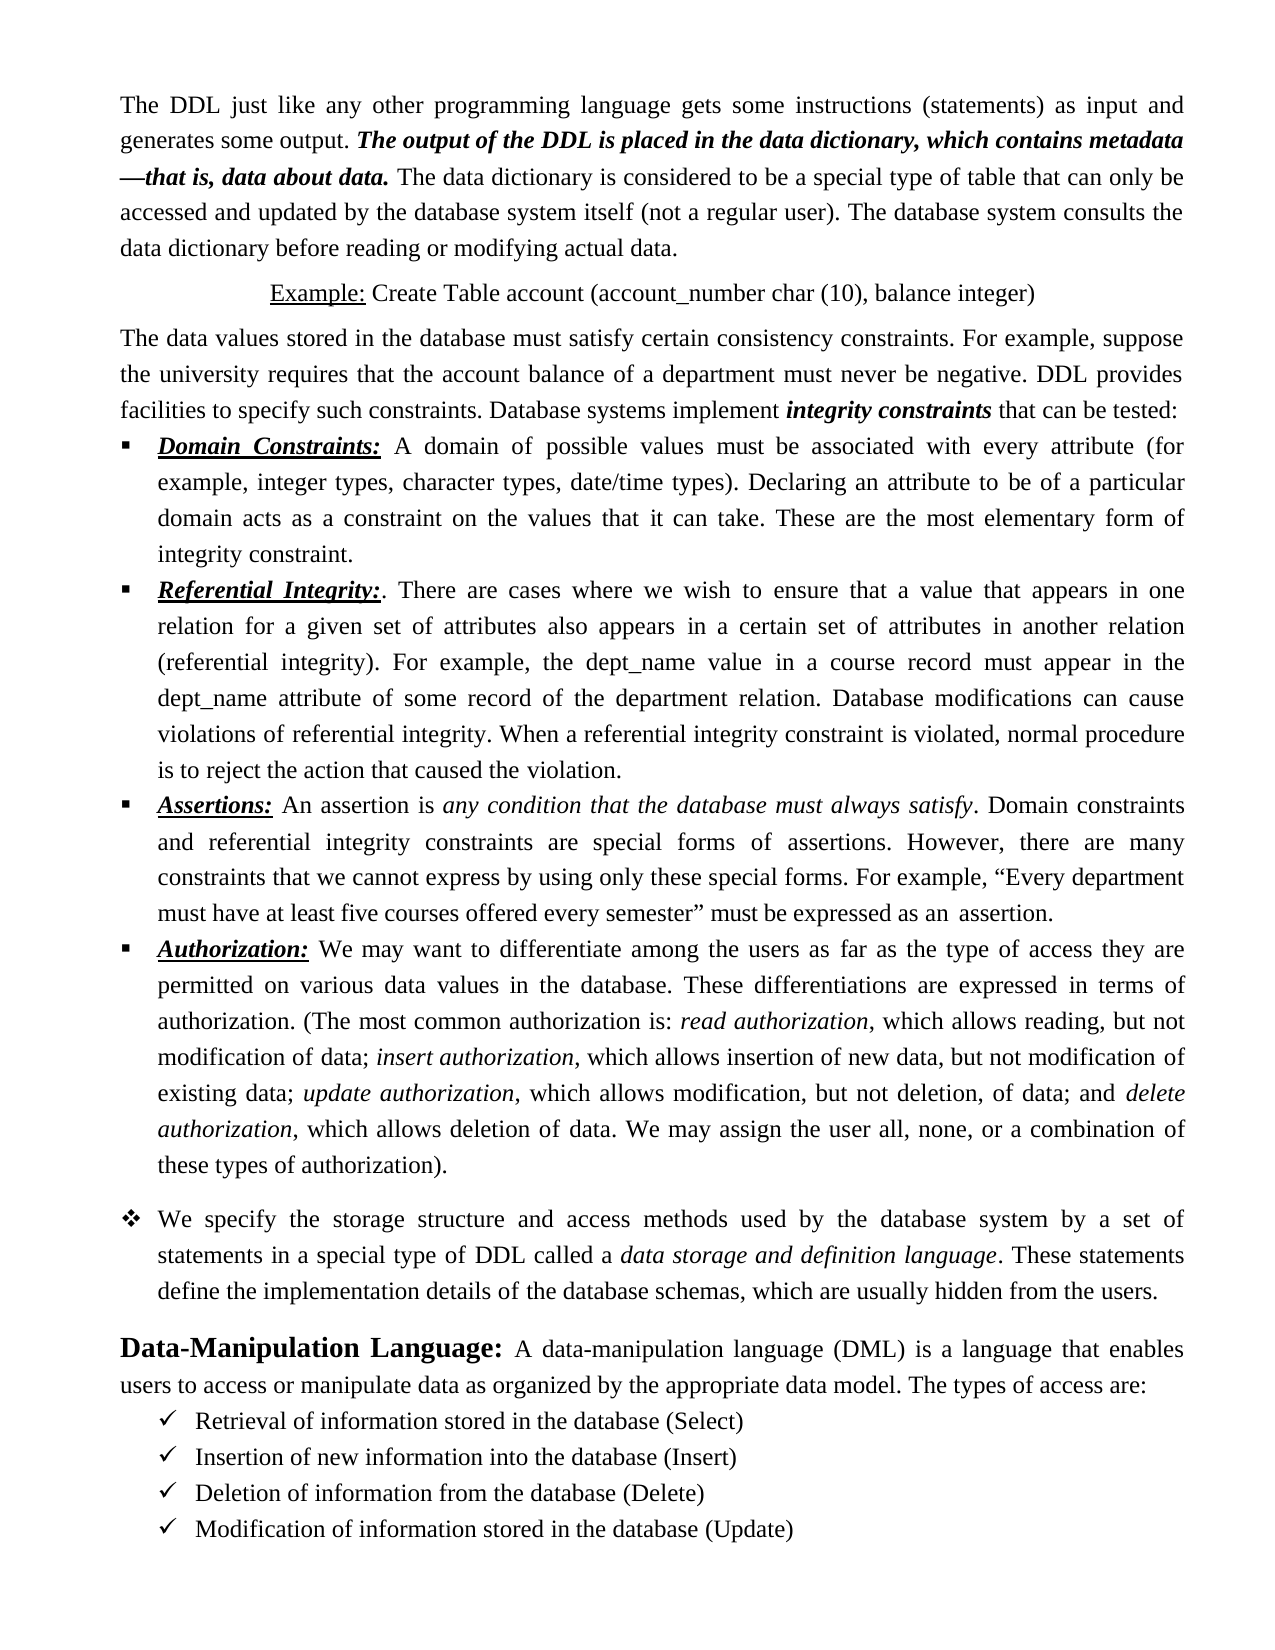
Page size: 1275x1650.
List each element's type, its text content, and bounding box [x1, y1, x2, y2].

list Modification of information stored in the database (Update) [157, 1514, 1208, 1543]
text Data-Manipulation Language: A data-manipulation language (DML) is a language that enables users to access or manipulate data as organized by the appropriate data model. The types of access are: [120, 1330, 1185, 1399]
text The DDL just like any other programming language gets some instructions (statements) as input and generates some output. The output of the DDL is placed in the data dictionary, which contains metadata—that is, data about data. The data dictionary is considered to be a special type of table that can only be accessed and updated by the database system itself (not a regular user). The database system consults the data dictionary before reading or modifying actual data. [120, 90, 1185, 262]
list Retrieval of information stored in the database (Select) [157, 1406, 1208, 1435]
list Assertions: An assertion is any condition that the database must always satisfy. Domain constraints and referential integrity constraints are special forms of assertions. However, there are many constraints that we cannot express by using only these special forms. For example, “Every department must have at least five courses offered every semester” must be expressed as an assertion. [120, 791, 1185, 927]
list We specify the storage structure and access methods used by the database system by a set of statements in a special type of DDL called a data storage and definition language. These statements define the implementation details of the database schemas, which are usually hidden from the users. [120, 1204, 1185, 1305]
list Domain Constraints: A domain of possible values must be associated with every attribute (for example, integer types, character types, date/time types). Declaring an attribute to be of a particular domain acts as a constraint on the values that it can take. These are the most elementary form of integrity constraint. [120, 431, 1185, 568]
text The data values stored in the database must satisfy certain consistency constraints. For example, suppose the university requires that the account balance of a department must never be negative. DDL provides facilities to specify such constraints. Database systems implement integrity constraints that can be tested: [120, 323, 1184, 424]
subtitle Example: Create Table account (account_number char (10), balance integer) [269, 278, 1208, 307]
list Referential Integrity:. There are cases where we wish to ensure that a value that appears in one relation for a given set of attributes also appears in a certain set of attributes in another relation (referential integrity). For example, the dept_name value in a course record must appear in the dept_name attribute of some record of the department relation. Database modifications can cause violations of referential integrity. When a referential integrity constraint is violated, normal procedure is to reject the action that caused the violation. [120, 575, 1185, 783]
list Authorization: We may want to differentiate among the users as far as the type of access they are permitted on various data values in the database. These differentiations are expressed in terms of authorization. (The most common authorization is: read authorization, which allows reading, but not modification of data; insert authorization, which allows insertion of new data, but not modification of existing data; update authorization, which allows modification, but not deletion, of data; and delete authorization, which allows deletion of data. We may assign the user all, none, or a combination of these types of authorization). [120, 934, 1185, 1179]
list Insertion of new information into the database (Insert) [157, 1442, 1208, 1471]
list Deletion of information from the database (Delete) [157, 1478, 1208, 1507]
